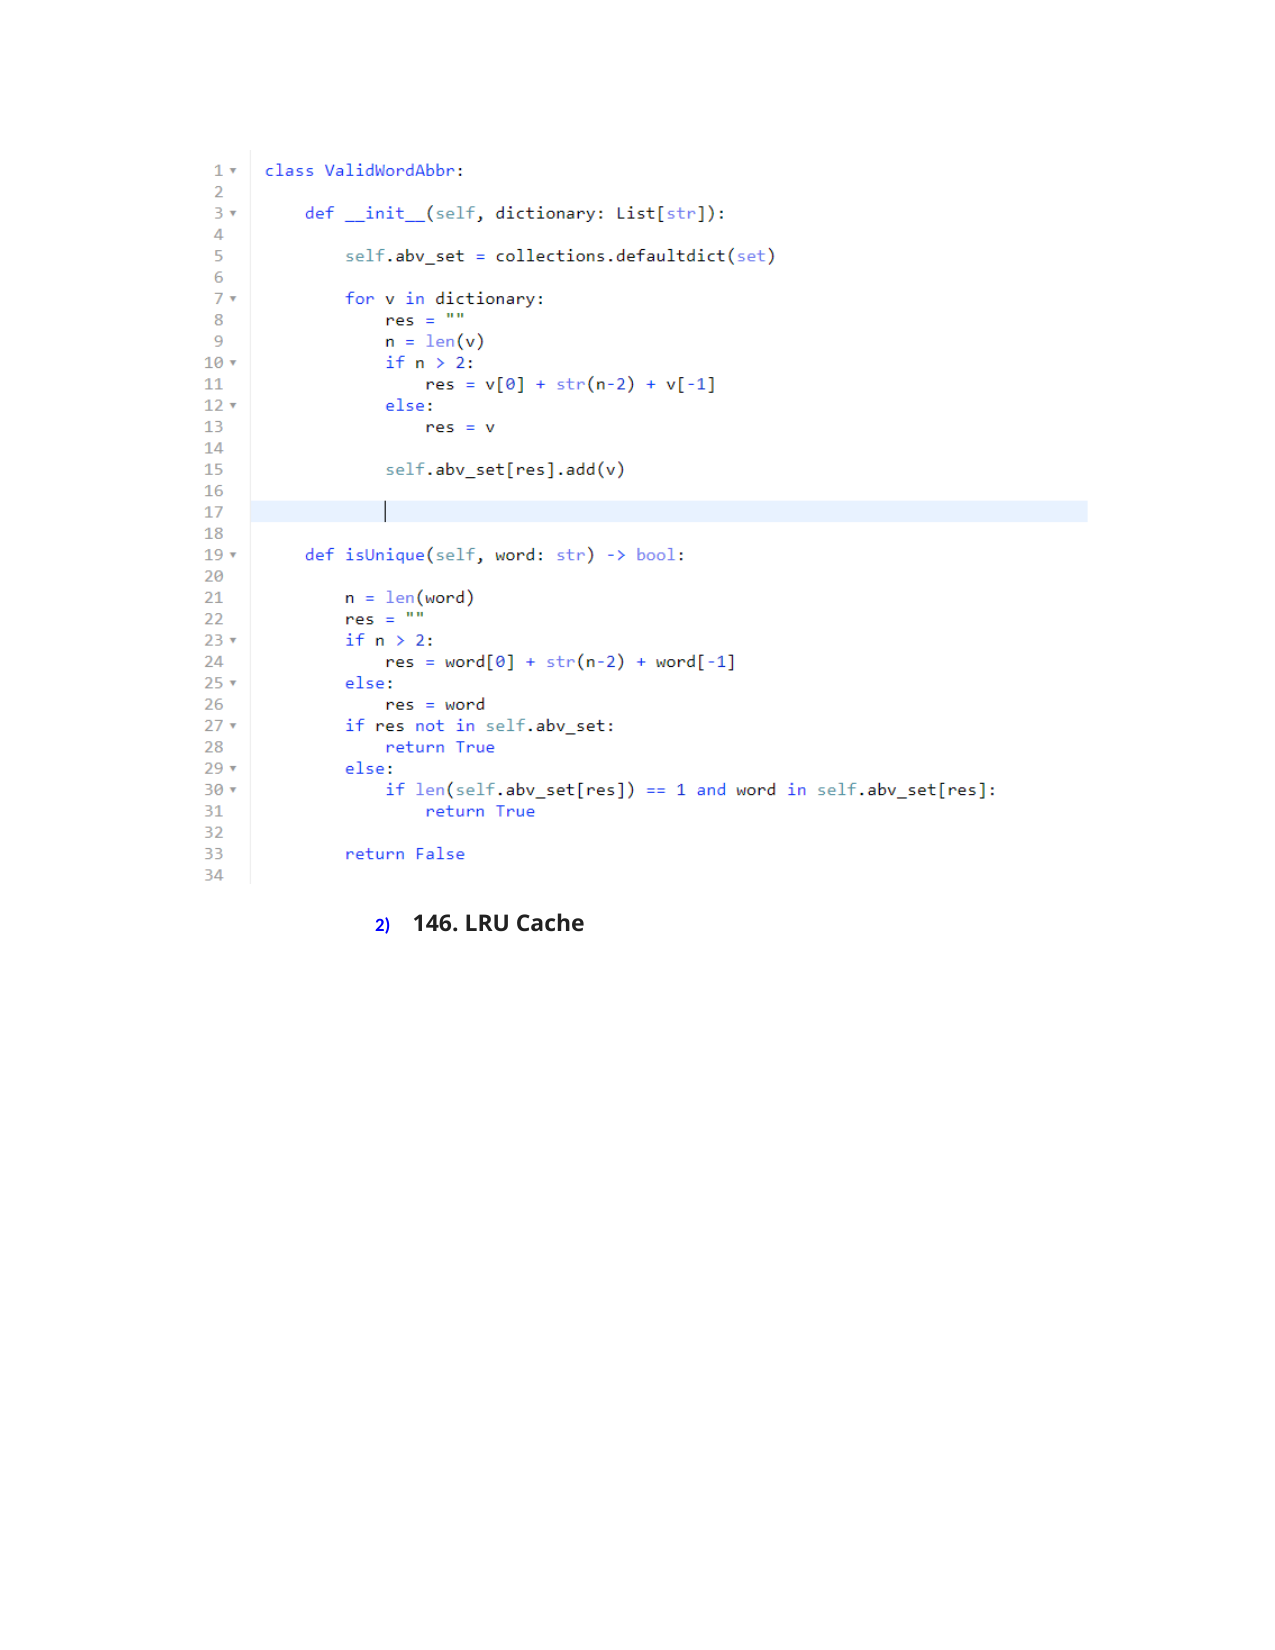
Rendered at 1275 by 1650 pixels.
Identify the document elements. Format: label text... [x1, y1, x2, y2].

picture [187, 150, 1088, 884]
list 146. LRU Cache [375, 907, 1087, 939]
